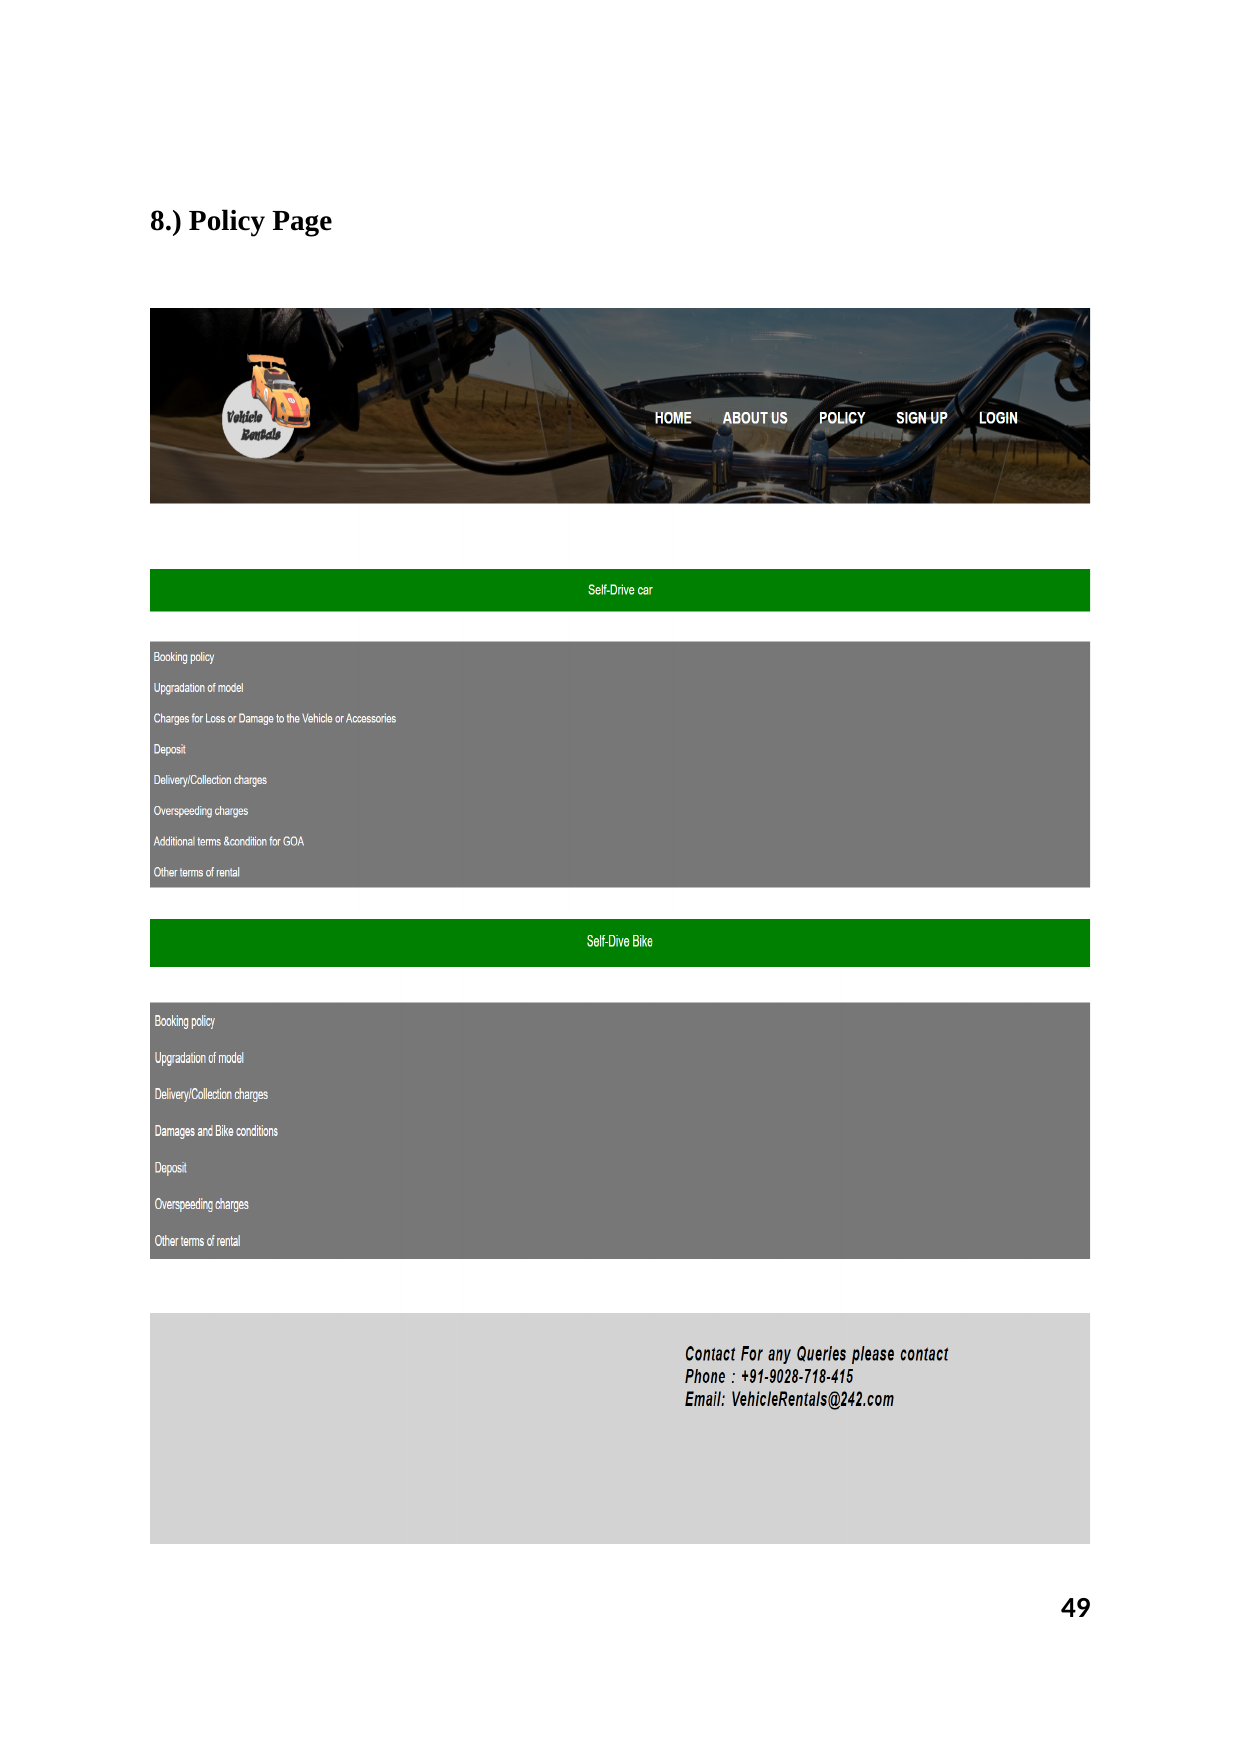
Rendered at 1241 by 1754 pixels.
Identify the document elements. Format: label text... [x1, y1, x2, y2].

text 8.) Policy Page [150, 203, 1090, 236]
picture [150, 308, 1091, 916]
picture [150, 919, 1091, 1544]
